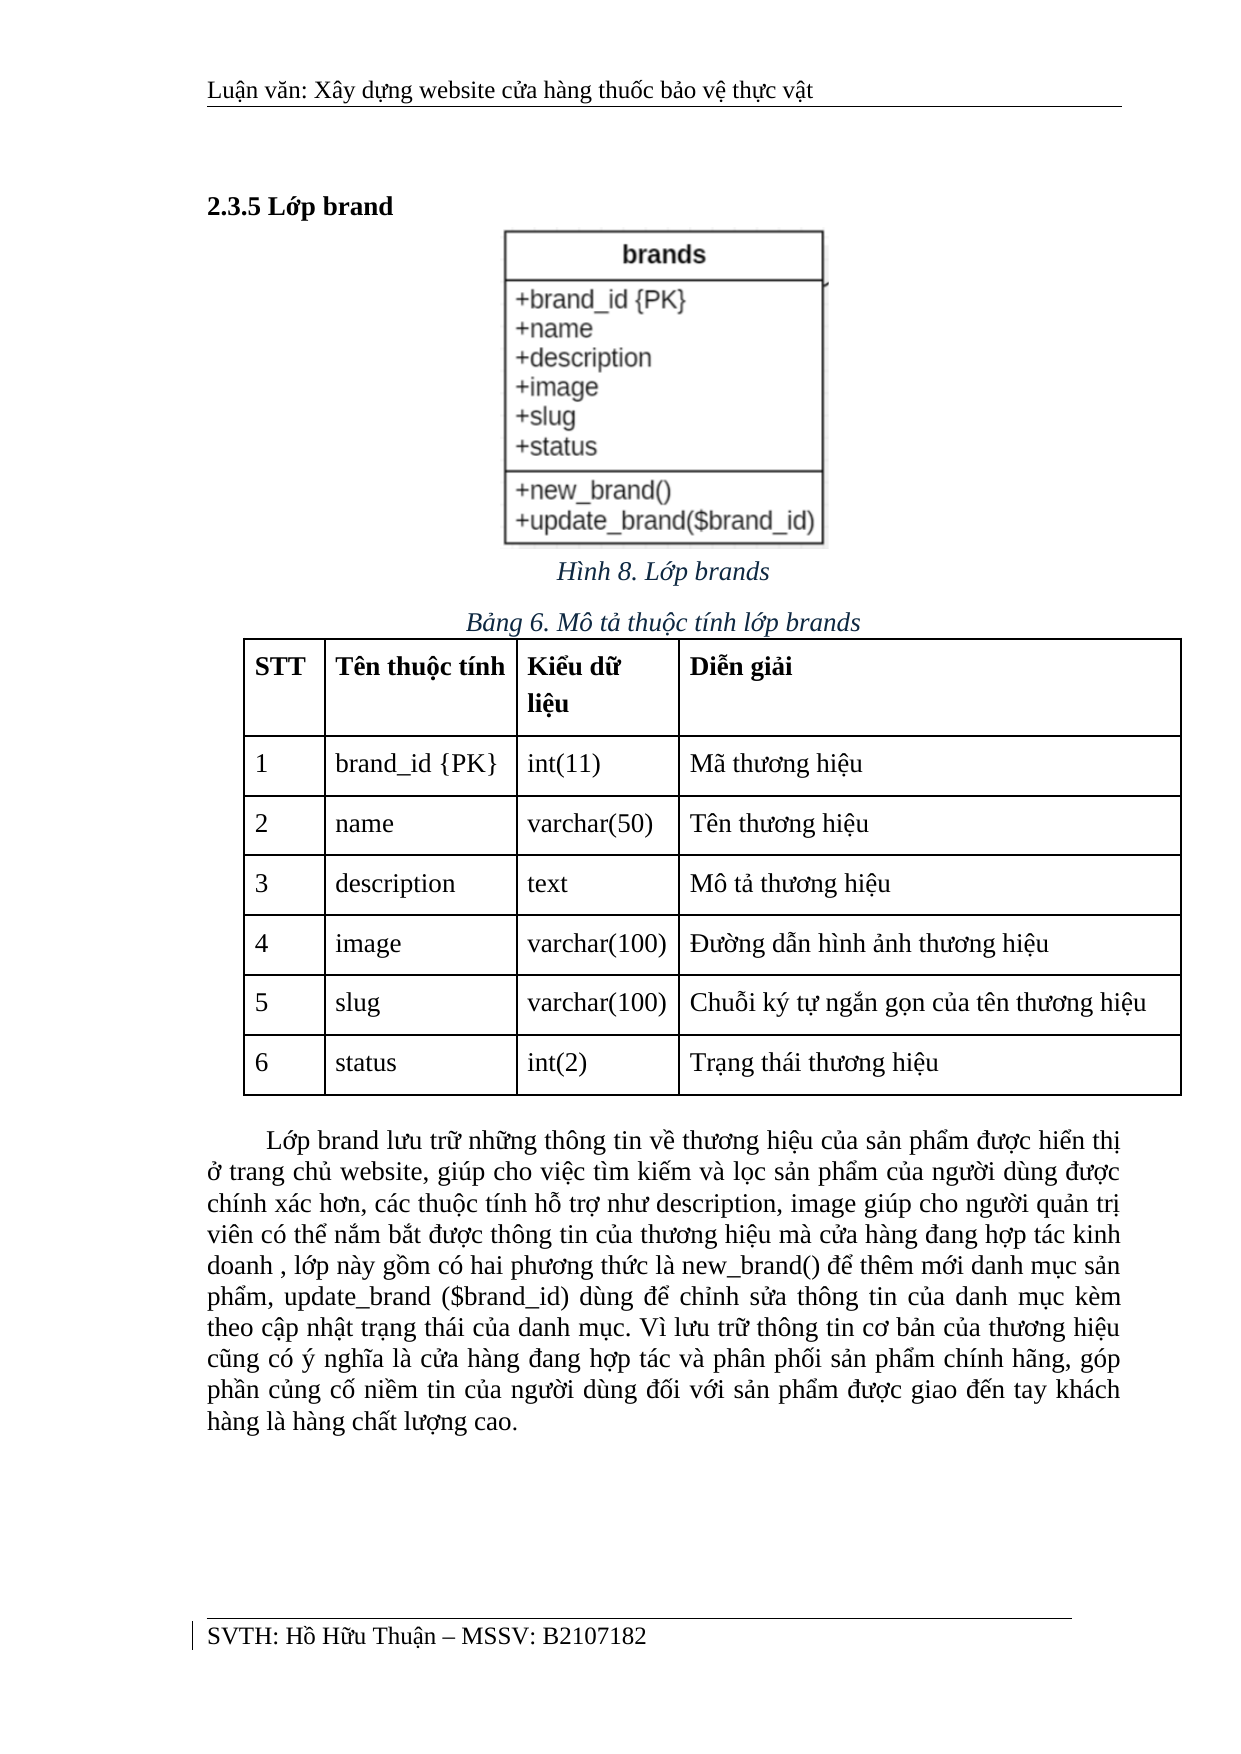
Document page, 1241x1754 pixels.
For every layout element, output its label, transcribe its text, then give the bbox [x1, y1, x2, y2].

table_cell Đường dẫn hình ảnh thương hiệu [680, 916, 1180, 974]
table_cell Tên thương hiệu [680, 797, 1180, 854]
table_cell slug [326, 976, 516, 1034]
table_header Tên thuộc tính [326, 640, 516, 735]
table_cell varchar(100) [518, 916, 678, 974]
text Lớp brand lưu trữ những thông tin về thương hiệu của sản phẩm được hiển thị ở trang chủ website, giúp cho việc tìm kiếm và lọc sản phẩm của người dùng được chính xác hơn, các thuộc tính hỗ trợ như description, image giúp cho người quản trị viên có thể nắm bắt được thông tin của thương hiệu mà cửa hàng đang hợp tác kinh doanh , lớp này gồm có hai phương thức là new_brand() để thêm mới danh mục sản phẩm, update_brand ($brand_id) dùng để chỉnh sửa thông tin của danh mục kèm theo cập nhật trạng thái của danh mục. Vì lưu trữ thông tin cơ bản của thương hiệu cũng có ý nghĩa là cửa hàng đang hợp tác và phân phối sản phẩm chính hãng, góp phần củng cố niềm tin của người dùng đối với sản phẩm được giao đến tay khách hàng là hàng chất lượng cao. [207, 1124, 1122, 1436]
table_header STT [245, 640, 324, 735]
text 2.3.5 Lớp brand [207, 190, 1122, 221]
table_header Kiểu dữ liệu [518, 640, 678, 735]
table_cell Mã thương hiệu [680, 737, 1180, 794]
table_cell image [326, 916, 516, 974]
table_cell name [326, 797, 516, 854]
table_cell Mô tả thương hiệu [680, 856, 1180, 914]
table_cell Chuỗi ký tự ngắn gọn của tên thương hiệu [680, 976, 1180, 1034]
table_cell varchar(100) [518, 976, 678, 1034]
table_cell Trạng thái thương hiệu [680, 1036, 1180, 1093]
table_cell 2 [245, 797, 324, 854]
table_cell 3 [245, 856, 324, 914]
table_header Diễn giải [680, 640, 1180, 735]
table_cell description [326, 856, 516, 914]
table_cell brand_id {PK} [326, 737, 516, 794]
table_cell status [326, 1036, 516, 1093]
table_cell text [518, 856, 678, 914]
picture [500, 227, 829, 549]
table_cell 6 [245, 1036, 324, 1093]
table_cell int(2) [518, 1036, 678, 1093]
table_cell int(11) [518, 737, 678, 794]
table_cell varchar(50) [518, 797, 678, 854]
table_cell 5 [245, 976, 324, 1034]
table_cell 4 [245, 916, 324, 974]
table_cell 1 [245, 737, 324, 794]
